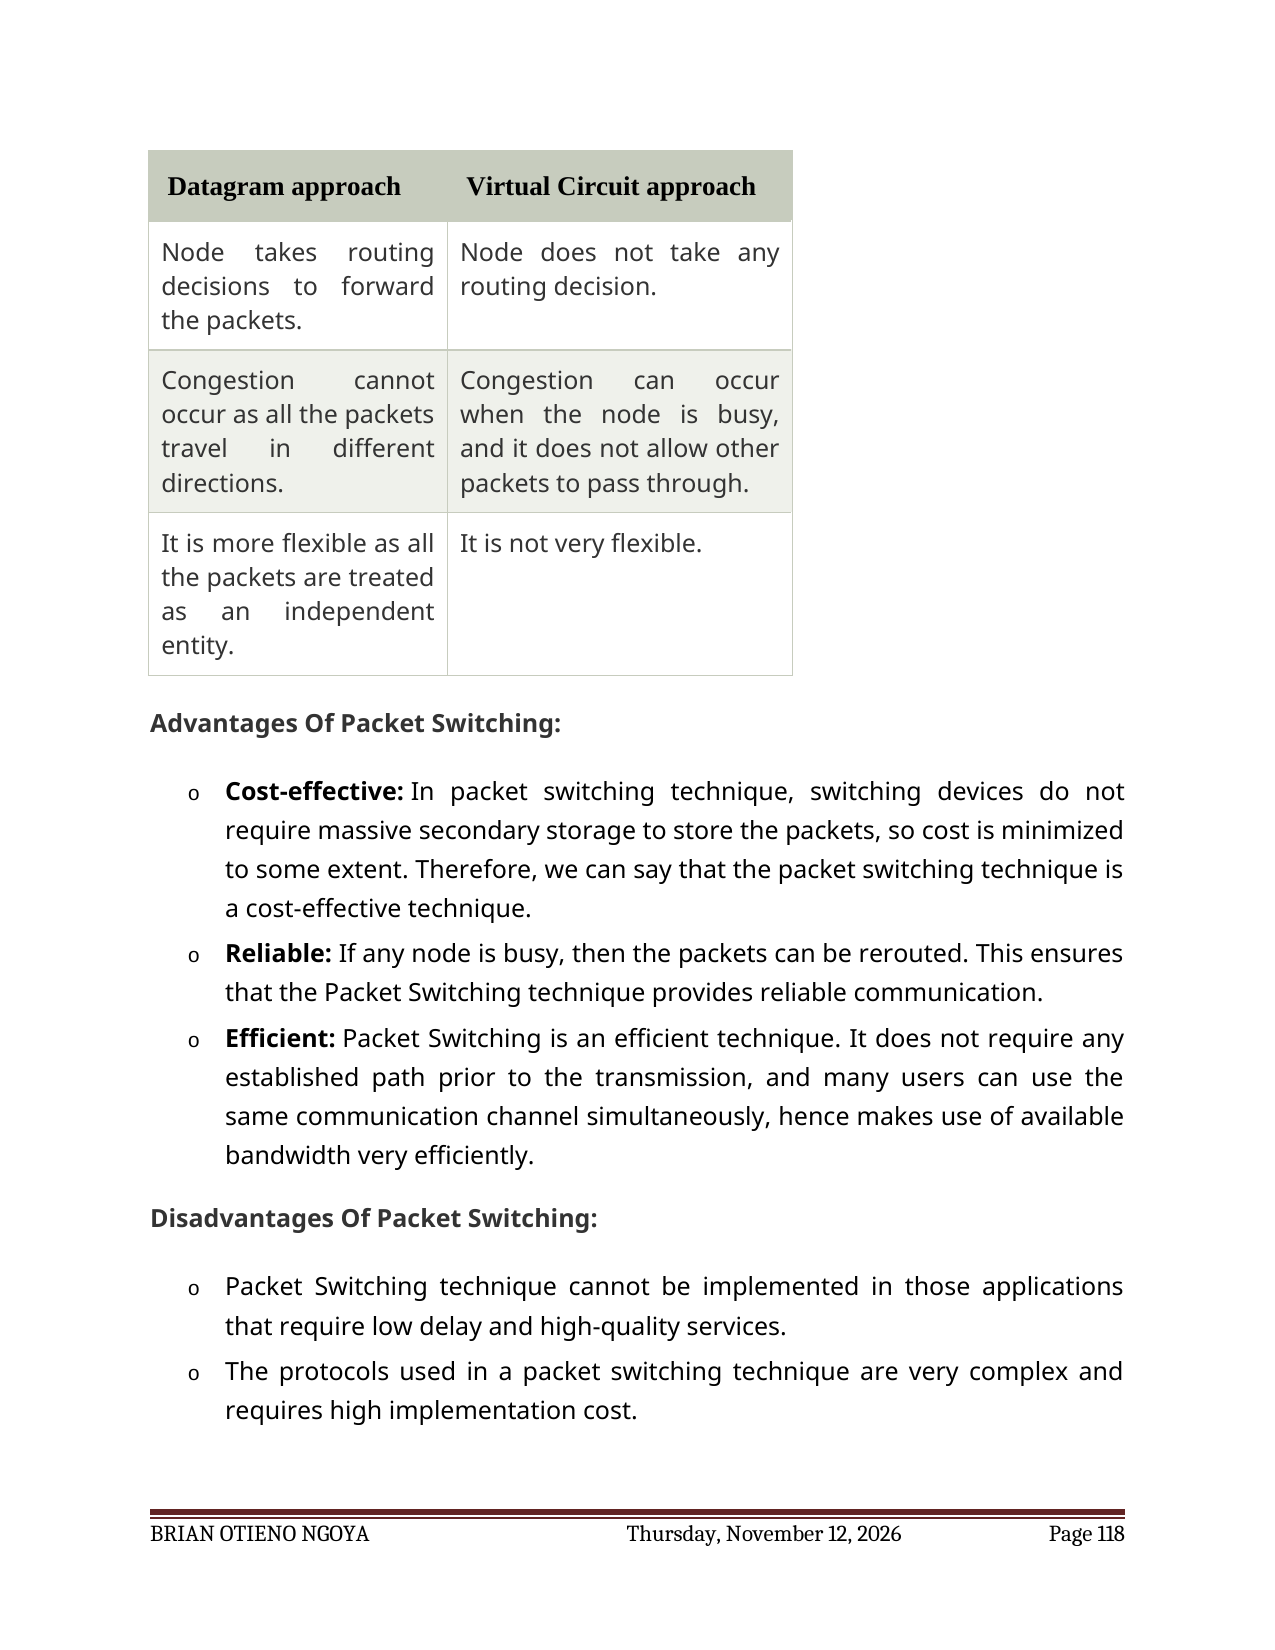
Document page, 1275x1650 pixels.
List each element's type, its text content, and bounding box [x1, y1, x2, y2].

table_cell Node does not take any routing decision. [448, 220, 792, 349]
table_cell Congestion can occur when the node is busy, and it does not allow other packets to pass through. [448, 349, 792, 512]
table_header Virtual Circuit approach [447, 152, 792, 220]
list Packet Switching technique cannot be implemented in those applications that require low delay and high-quality services. [187, 1264, 1125, 1342]
table_cell It is more flexible as all the packets are treated as an independent entity. [149, 513, 447, 674]
table_cell Node takes routing decisions to forward the packets. [149, 222, 447, 349]
text Advantages Of Packet Switching: [150, 705, 1125, 739]
table_header Datagram approach [149, 152, 447, 220]
list Reliable: If any node is busy, then the packets can be rerouted. This ensures that the Packet Switching technique provides reliable communication. [187, 931, 1125, 1009]
list The protocols used in a packet switching technique are very complex and requires high implementation cost. [187, 1348, 1125, 1427]
text Disadvantages Of Packet Switching: [150, 1201, 1125, 1235]
list Cost-effective: In packet switching technique, switching devices do not require massive secondary storage to store the packets, so cost is minimized to some extent. Therefore, we can say that the packet switching technique is a cost-effective technique. [187, 768, 1125, 925]
table_cell It is not very flexible. [448, 512, 792, 674]
table_cell Congestion cannot occur as all the packets travel in different directions. [149, 351, 447, 512]
list Efficient: Packet Switching is an efficient technique. It does not require any established path prior to the transmission, and many users can use the same communication channel simultaneously, hence makes use of available bandwidth very efficiently. [187, 1015, 1125, 1172]
